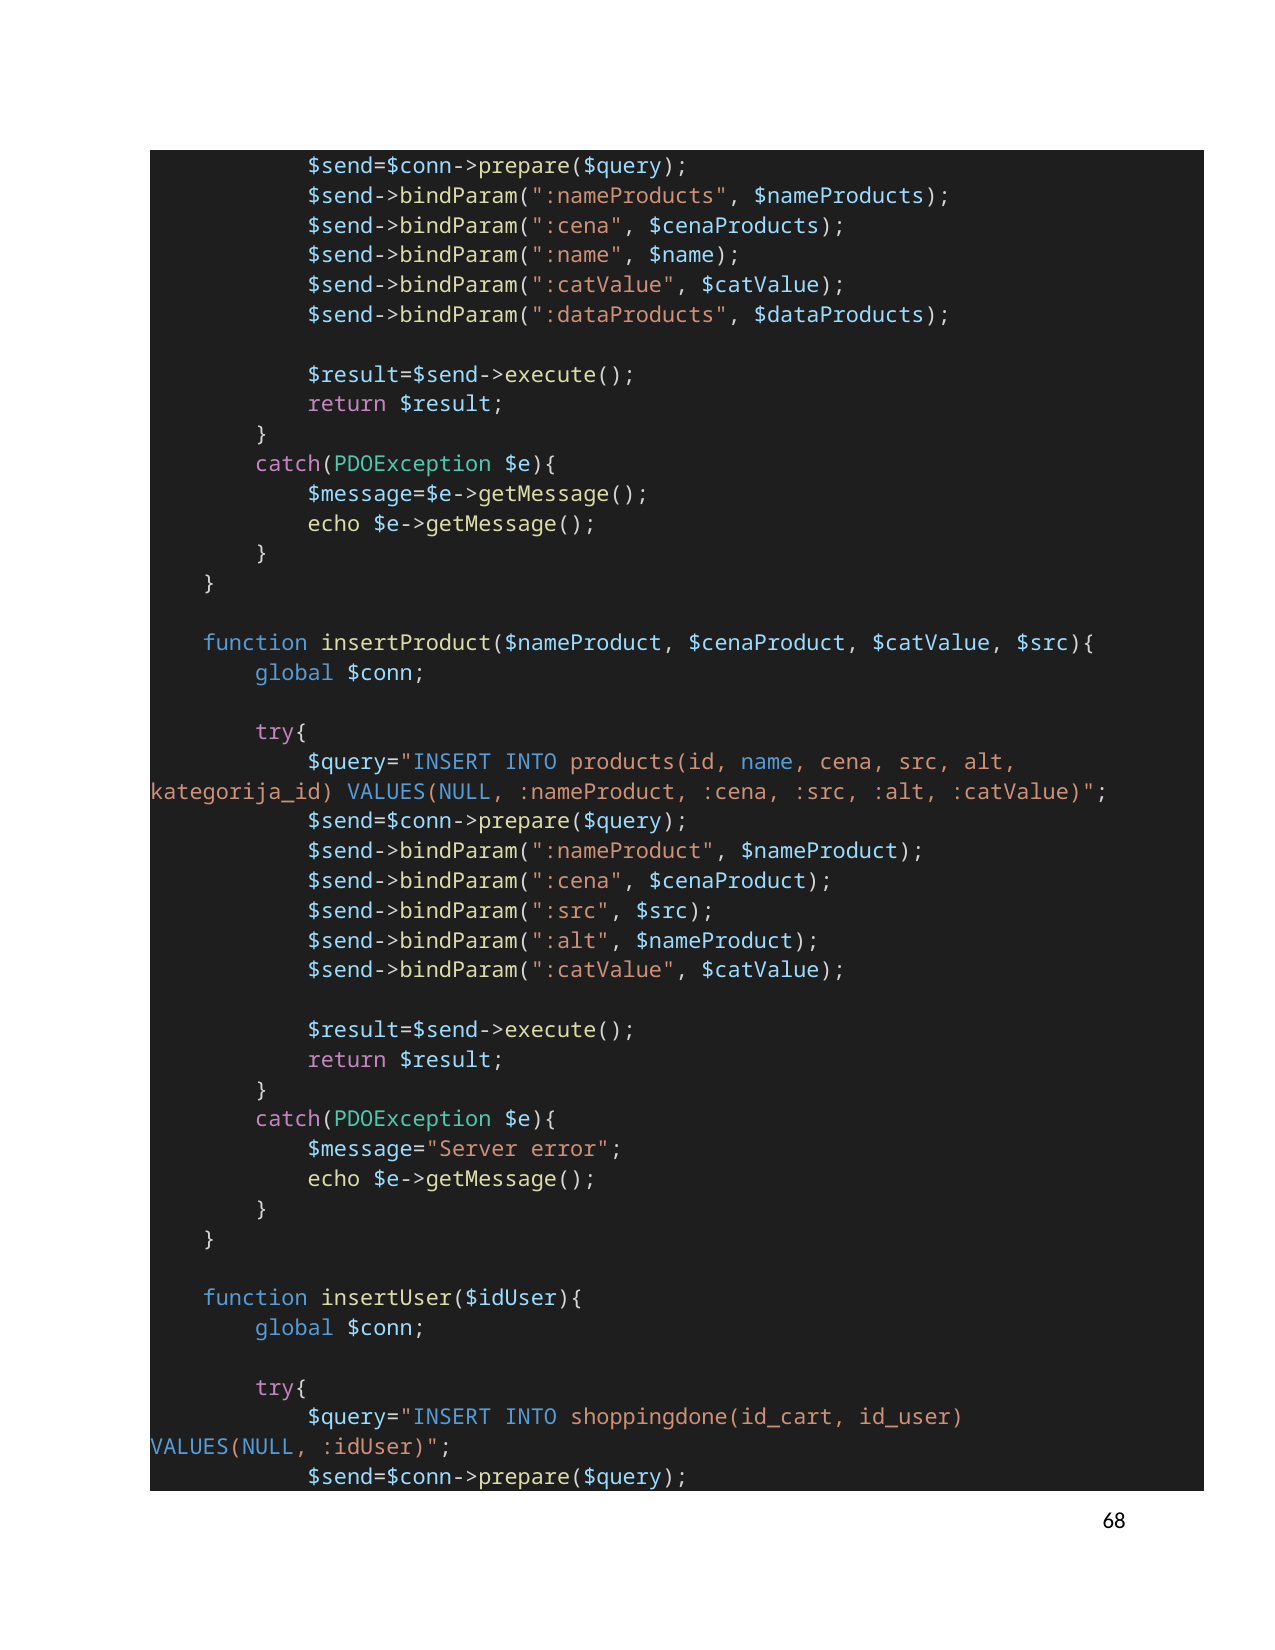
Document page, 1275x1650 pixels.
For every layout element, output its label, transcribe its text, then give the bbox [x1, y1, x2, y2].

text $send->bindParam(":nameProducts", $nameProducts); [150, 180, 1204, 209]
text $send->bindParam(":catValue", $catValue); [150, 954, 1204, 984]
text $result=$send->execute(); [150, 1014, 1204, 1044]
text echo $e->getMessage(); [150, 1163, 1204, 1193]
text $send->bindParam(":catValue", $catValue); [150, 269, 1204, 299]
text return $result; [150, 388, 1204, 418]
text function insertProduct($nameProduct, $cenaProduct, $catValue, $src){ [150, 627, 1204, 656]
text } [150, 418, 1204, 448]
text catch(PDOException $e){ [150, 1103, 1204, 1133]
text try{ [150, 716, 1204, 746]
text $send->bindParam(":cena", $cenaProducts); [150, 209, 1204, 239]
text $send=$conn->prepare($query); [150, 805, 1204, 835]
text $send->bindParam(":src", $src); [150, 895, 1204, 924]
text $send->bindParam(":nameProduct", $nameProduct); [150, 835, 1204, 865]
text function insertUser($idUser){ [150, 1282, 1204, 1312]
text $query="INSERT INTO products(id, name, cena, src, alt, kategorija_id) VALUES(NULL, :nameProduct, :cena, :src, :alt, :catValue)"; [150, 746, 1204, 805]
text $send->bindParam(":dataProducts", $dataProducts); [150, 299, 1204, 329]
text echo $e->getMessage(); [150, 507, 1204, 537]
text $send->bindParam(":cena", $cenaProduct); [150, 865, 1204, 895]
text } [150, 537, 1204, 567]
text $send=$conn->prepare($query); [150, 150, 1204, 180]
text global $conn; [150, 656, 1204, 686]
text catch(PDOException $e){ [150, 448, 1204, 478]
text $result=$send->execute(); [150, 358, 1204, 388]
text } [150, 567, 1204, 597]
text return $result; [150, 1044, 1204, 1073]
text $message="Server error"; [150, 1133, 1204, 1163]
text $query="INSERT INTO shoppingdone(id_cart, id_user) VALUES(NULL, :idUser)"; [150, 1401, 1204, 1461]
text try{ [150, 1371, 1204, 1401]
text } [150, 1193, 1204, 1222]
text global $conn; [150, 1312, 1204, 1342]
text } [150, 1222, 1204, 1252]
text $send->bindParam(":name", $name); [150, 239, 1204, 269]
text $send->bindParam(":alt", $nameProduct); [150, 924, 1204, 954]
text $message=$e->getMessage(); [150, 478, 1204, 507]
text } [150, 1073, 1204, 1103]
text $send=$conn->prepare($query); [150, 1461, 1204, 1491]
